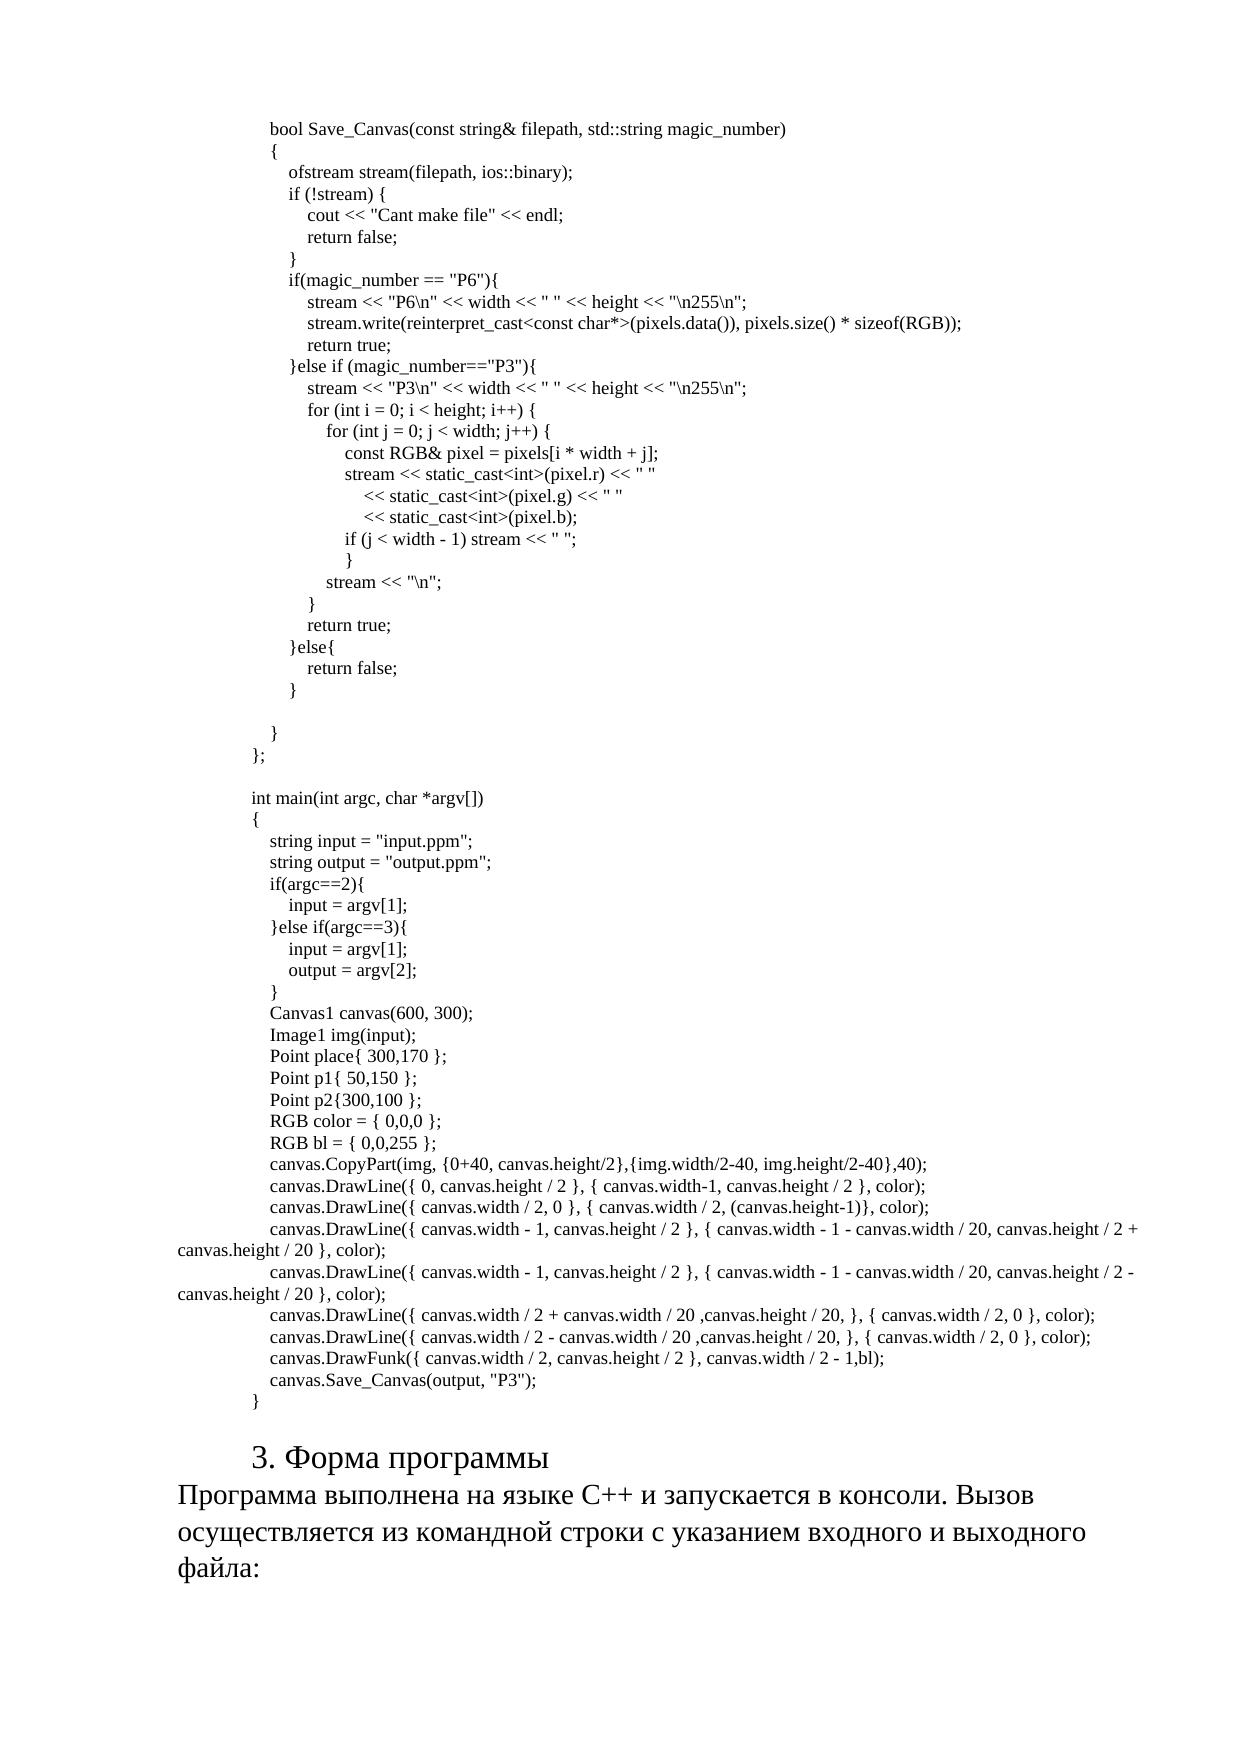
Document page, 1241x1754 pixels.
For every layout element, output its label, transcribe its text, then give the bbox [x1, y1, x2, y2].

subtitle }else{ [177, 636, 1152, 657]
subtitle cout << "Cant make file" << endl; [177, 204, 1152, 226]
subtitle Point p1{ 50,150 }; [177, 1067, 1152, 1088]
subtitle } [177, 549, 1152, 571]
subtitle if (!stream) { [177, 183, 1152, 204]
subtitle string input = "input.ppm"; [177, 830, 1152, 851]
subtitle for (int j = 0; j < width; j++) { [177, 420, 1152, 442]
subtitle output = argv[2]; [177, 959, 1152, 981]
subtitle } [177, 592, 1152, 614]
subtitle stream << "P3\n" << width << " " << height << "\n255\n"; [177, 377, 1152, 398]
subtitle string output = "output.ppm"; [177, 851, 1152, 873]
subtitle canvas.DrawFunk({ canvas.width / 2, canvas.height / 2 }, canvas.width / 2 - 1,bl); [177, 1347, 1152, 1369]
subtitle canvas.DrawLine({ canvas.width - 1, canvas.height / 2 }, { canvas.width - 1 - canvas.width / 20, canvas.height / 2 + canvas.height / 20 }, color); [177, 1218, 1152, 1261]
subtitle canvas.DrawLine({ canvas.width / 2 + canvas.width / 20 ,canvas.height / 20, }, { canvas.width / 2, 0 }, color); [177, 1304, 1152, 1326]
subtitle { [177, 140, 1152, 161]
subtitle for (int i = 0; i < height; i++) { [177, 398, 1152, 420]
subtitle return true; [177, 614, 1152, 636]
subtitle input = argv[1]; [177, 937, 1152, 959]
subtitle stream << "P6\n" << width << " " << height << "\n255\n"; [177, 291, 1152, 312]
subtitle }; [177, 743, 1152, 765]
subtitle 3. Форма программы [177, 1437, 1152, 1475]
subtitle Point place{ 300,170 }; [177, 1045, 1152, 1067]
subtitle } [177, 981, 1152, 1002]
subtitle << static_cast<int>(pixel.b); [177, 506, 1152, 528]
subtitle stream << "\n"; [177, 571, 1152, 592]
subtitle } [177, 1390, 1152, 1412]
subtitle const RGB& pixel = pixels[i * width + j]; [177, 442, 1152, 463]
subtitle Canvas1 canvas(600, 300); [177, 1002, 1152, 1024]
subtitle << static_cast<int>(pixel.g) << " " [177, 485, 1152, 506]
subtitle input = argv[1]; [177, 894, 1152, 916]
subtitle if(argc==2){ [177, 873, 1152, 894]
subtitle canvas.DrawLine({ canvas.width / 2 - canvas.width / 20 ,canvas.height / 20, }, { canvas.width / 2, 0 }, color); [177, 1326, 1152, 1347]
subtitle RGB color = { 0,0,0 }; [177, 1110, 1152, 1132]
subtitle stream << static_cast<int>(pixel.r) << " " [177, 463, 1152, 485]
subtitle if(magic_number == "P6"){ [177, 269, 1152, 291]
subtitle if (j < width - 1) stream << " "; [177, 528, 1152, 549]
subtitle return true; [177, 334, 1152, 355]
subtitle canvas.CopyPart(img, {0+40, canvas.height/2},{img.width/2-40, img.height/2-40},40); [177, 1153, 1152, 1175]
subtitle canvas.DrawLine({ 0, canvas.height / 2 }, { canvas.width-1, canvas.height / 2 }, color); [177, 1175, 1152, 1196]
subtitle }else if (magic_number=="P3"){ [177, 355, 1152, 377]
subtitle int main(int argc, char *argv[]) [177, 787, 1152, 808]
subtitle RGB bl = { 0,0,255 }; [177, 1132, 1152, 1153]
subtitle } [177, 679, 1152, 700]
subtitle } [177, 722, 1152, 743]
subtitle return false; [177, 657, 1152, 679]
text Программа выполнена на языке C++ и запускается в консоли. Вызов осуществляется из командной строки с указанием входного и выходного файла: [177, 1477, 1152, 1583]
subtitle return false; [177, 226, 1152, 247]
subtitle canvas.DrawLine({ canvas.width / 2, 0 }, { canvas.width / 2, (canvas.height-1)}, color); [177, 1196, 1152, 1218]
subtitle Image1 img(input); [177, 1024, 1152, 1045]
subtitle { [177, 808, 1152, 830]
subtitle ofstream stream(filepath, ios::binary); [177, 161, 1152, 183]
subtitle stream.write(reinterpret_cast<const char*>(pixels.data()), pixels.size() * sizeof(RGB)); [177, 312, 1152, 334]
subtitle bool Save_Canvas(const string& filepath, std::string magic_number) [177, 118, 1152, 140]
subtitle canvas.Save_Canvas(output, "P3"); [177, 1369, 1152, 1390]
subtitle canvas.DrawLine({ canvas.width - 1, canvas.height / 2 }, { canvas.width - 1 - canvas.width / 20, canvas.height / 2 - canvas.height / 20 }, color); [177, 1261, 1152, 1304]
subtitle }else if(argc==3){ [177, 916, 1152, 937]
subtitle } [177, 247, 1152, 269]
subtitle Point p2{300,100 }; [177, 1088, 1152, 1110]
